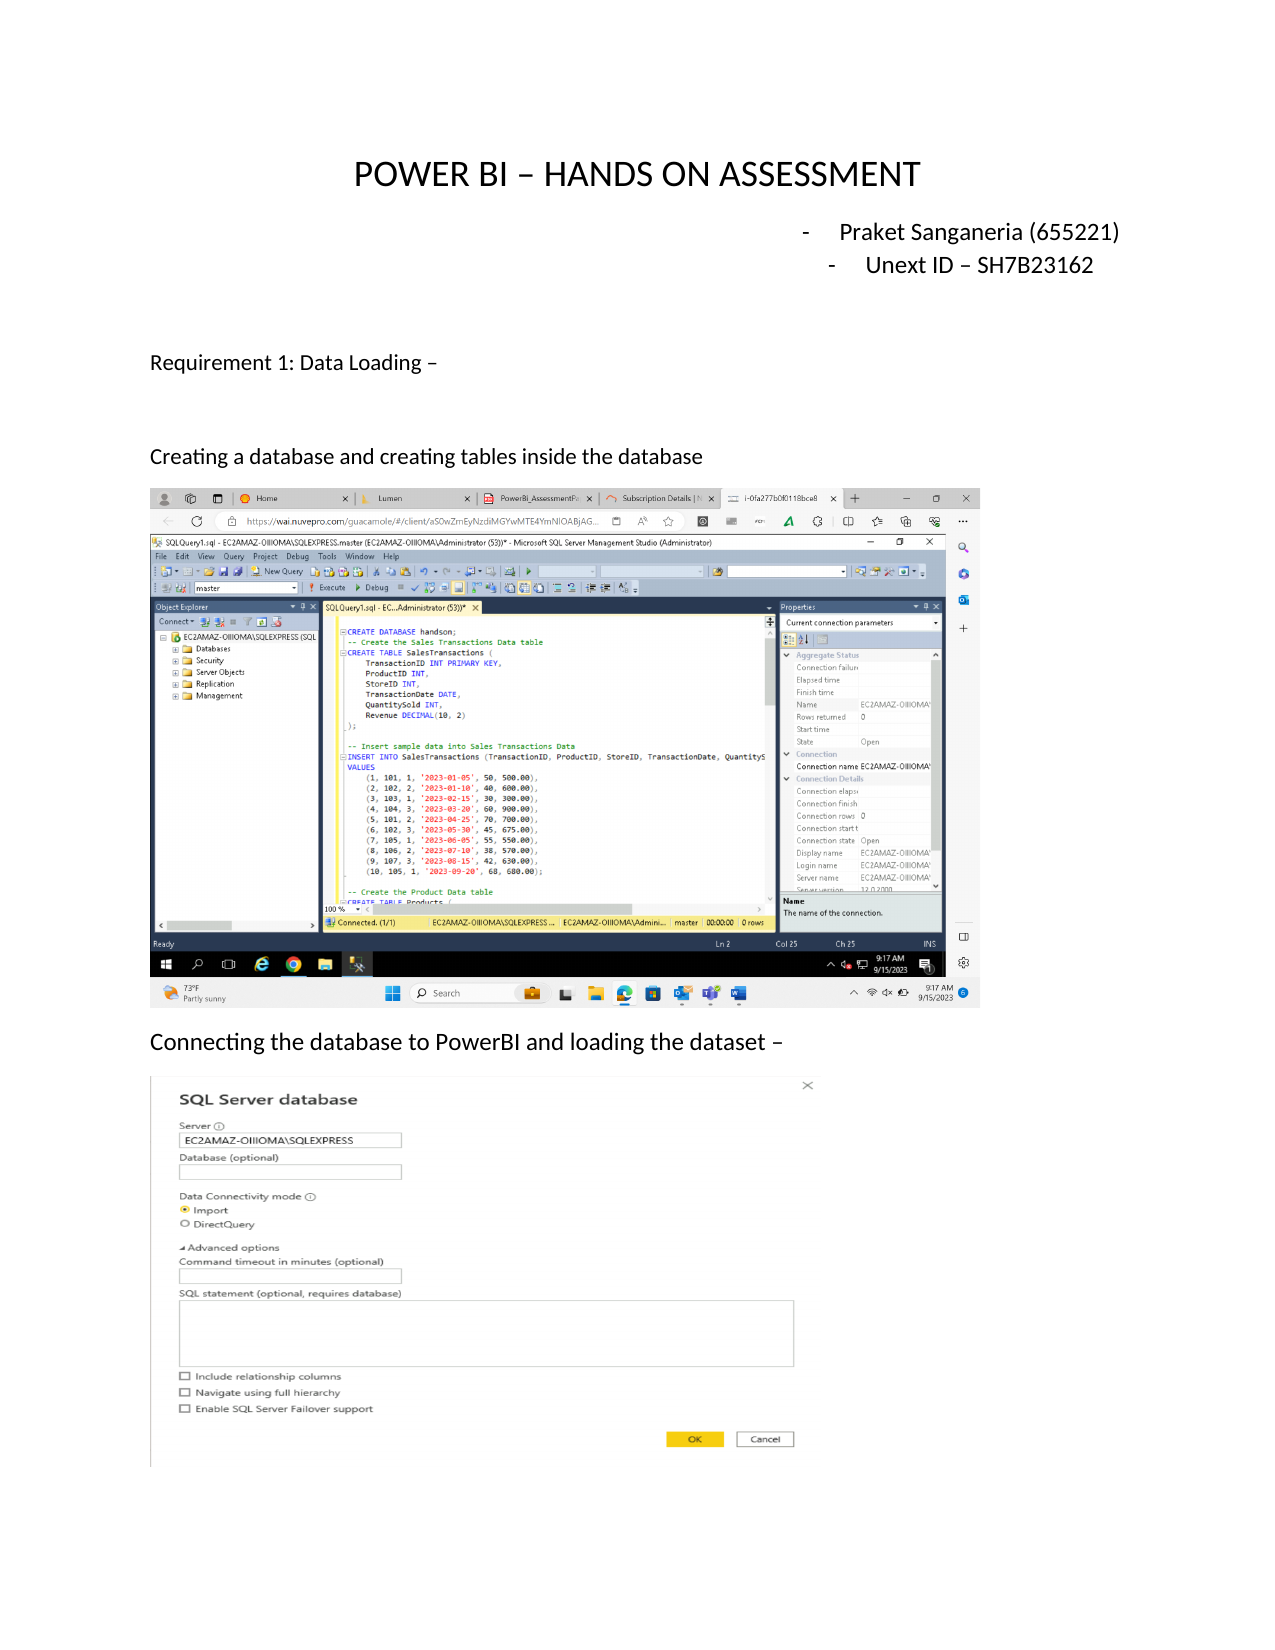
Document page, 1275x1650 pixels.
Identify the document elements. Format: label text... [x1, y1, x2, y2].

text Requirement 1: Data Loading – [150, 348, 1125, 376]
text Creating a database and creating tables inside the database [150, 442, 1125, 470]
text Connecting the database to PowerBI and loading the dataset – [150, 1027, 1125, 1057]
list Unext ID – SH7B23162 [797, 249, 1125, 279]
list Praket Sanganeria (655221) [797, 216, 1125, 247]
picture [150, 488, 981, 1008]
text POWER BI – HANDS ON ASSESSMENT [150, 150, 1125, 196]
picture [150, 1076, 821, 1467]
